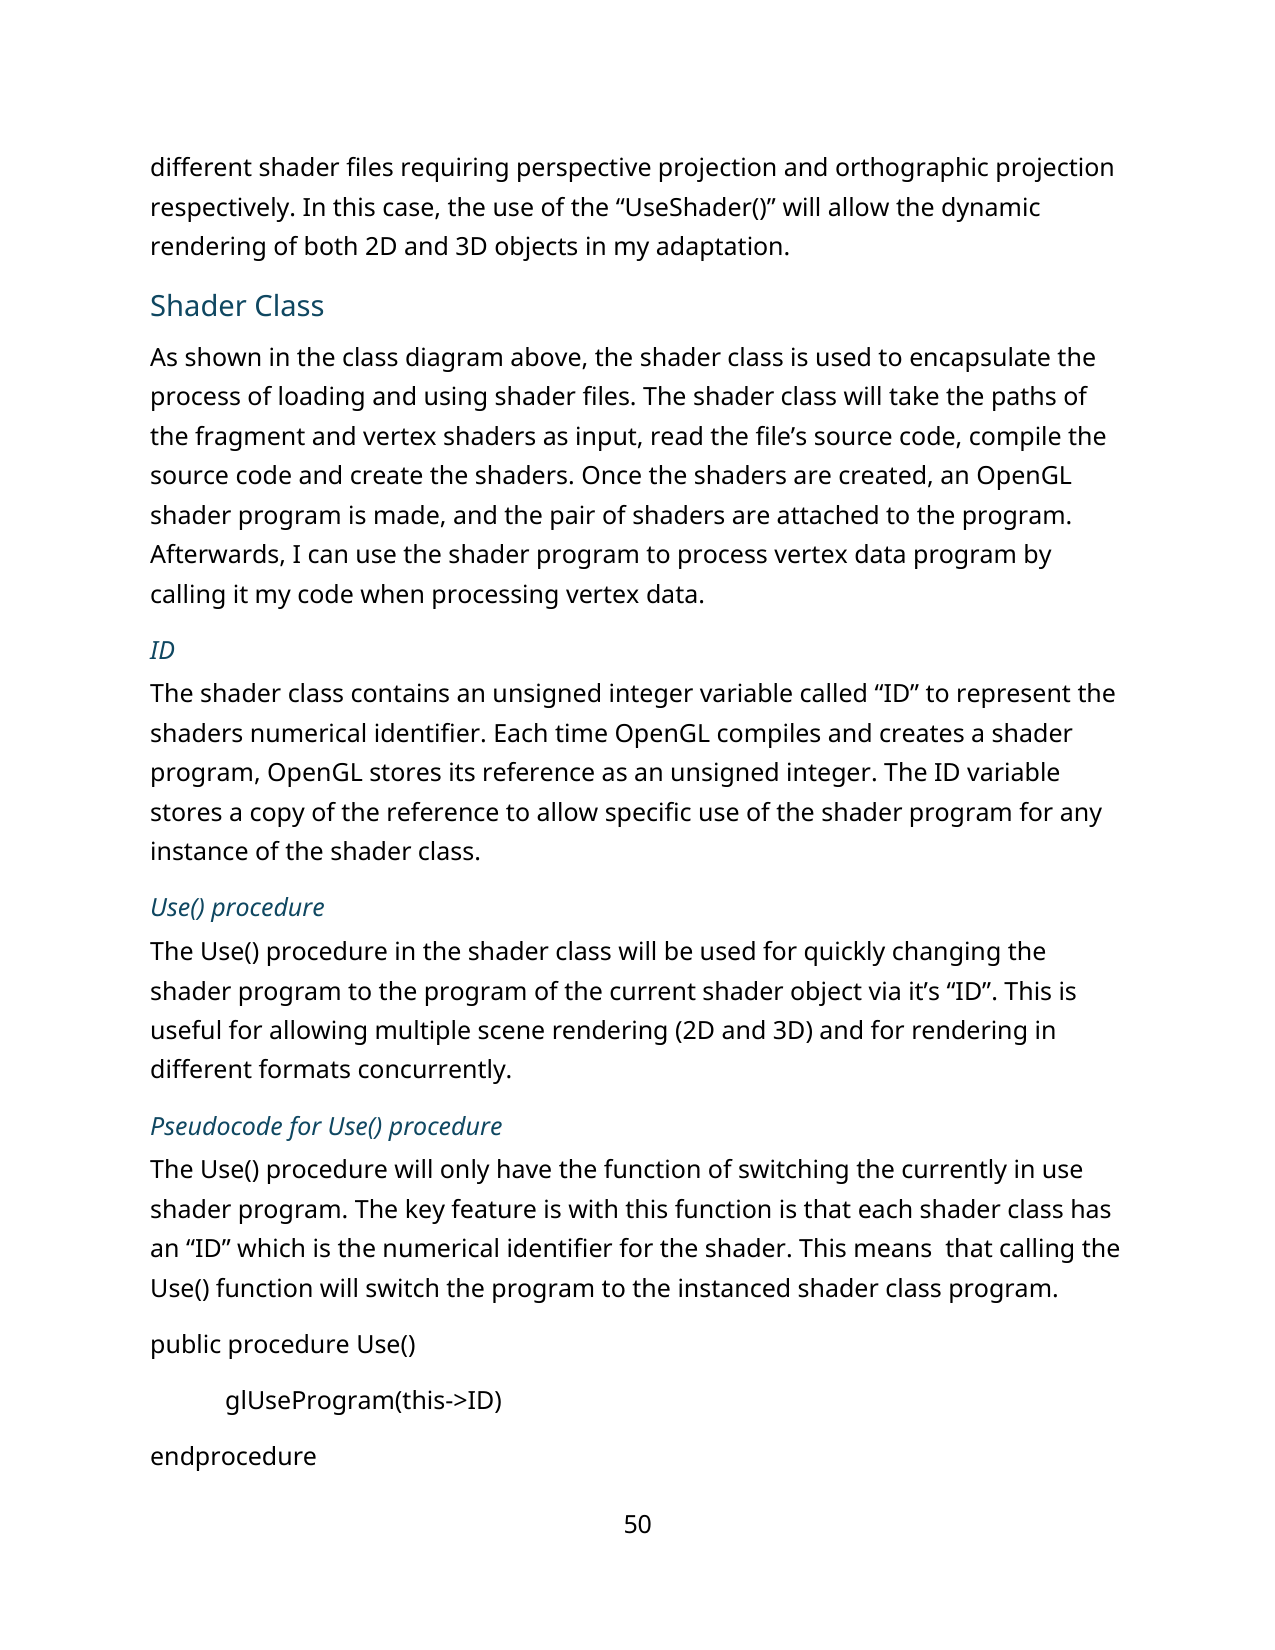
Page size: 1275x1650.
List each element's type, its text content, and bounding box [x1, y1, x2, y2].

text The shader class contains an unsigned integer variable called “ID” to represent the shaders numerical identifier. Each time OpenGL compiles and creates a shader program, OpenGL stores its reference as an unsigned integer. The ID variable stores a copy of the reference to allow specific use of the shader program for any instance of the shader class. [150, 676, 1125, 868]
text public procedure Use() [150, 1327, 1125, 1361]
subtitle Use() procedure [150, 890, 1125, 924]
text endprocedure [150, 1439, 1125, 1473]
text glUseProgram(this->ID) [150, 1383, 1125, 1417]
subtitle Pseudocode for Use() procedure [150, 1108, 1125, 1142]
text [150, 150, 1125, 263]
text The Use() procedure will only have the function of switching the currently in use shader program. The key feature is with this function is that each shader class has an “ID” which is the numerical identifier for the shader. This means that calling the Use() function will switch the program to the instanced shader class program. [150, 1152, 1125, 1304]
text As shown in the class diagram above, the shader class is used to encapsulate the process of loading and using shader files. The shader class will take the paths of the fragment and vertex shaders as input, read the file’s source code, compile the source code and create the shaders. Once the shaders are created, an OpenGL shader program is made, and the pair of shaders are attached to the program. Afterwards, I can use the shader program to process vertex data program by calling it my code when processing vertex data. [150, 339, 1125, 610]
text The Use() procedure in the shader class will be used for quickly changing the shader program to the program of the current shader object via it’s “ID”. This is useful for allowing multiple scene rendering (2D and 3D) and for rendering in different formats concurrently. [150, 934, 1125, 1086]
subtitle ID [150, 632, 1125, 666]
subtitle Shader Class [150, 285, 1125, 325]
